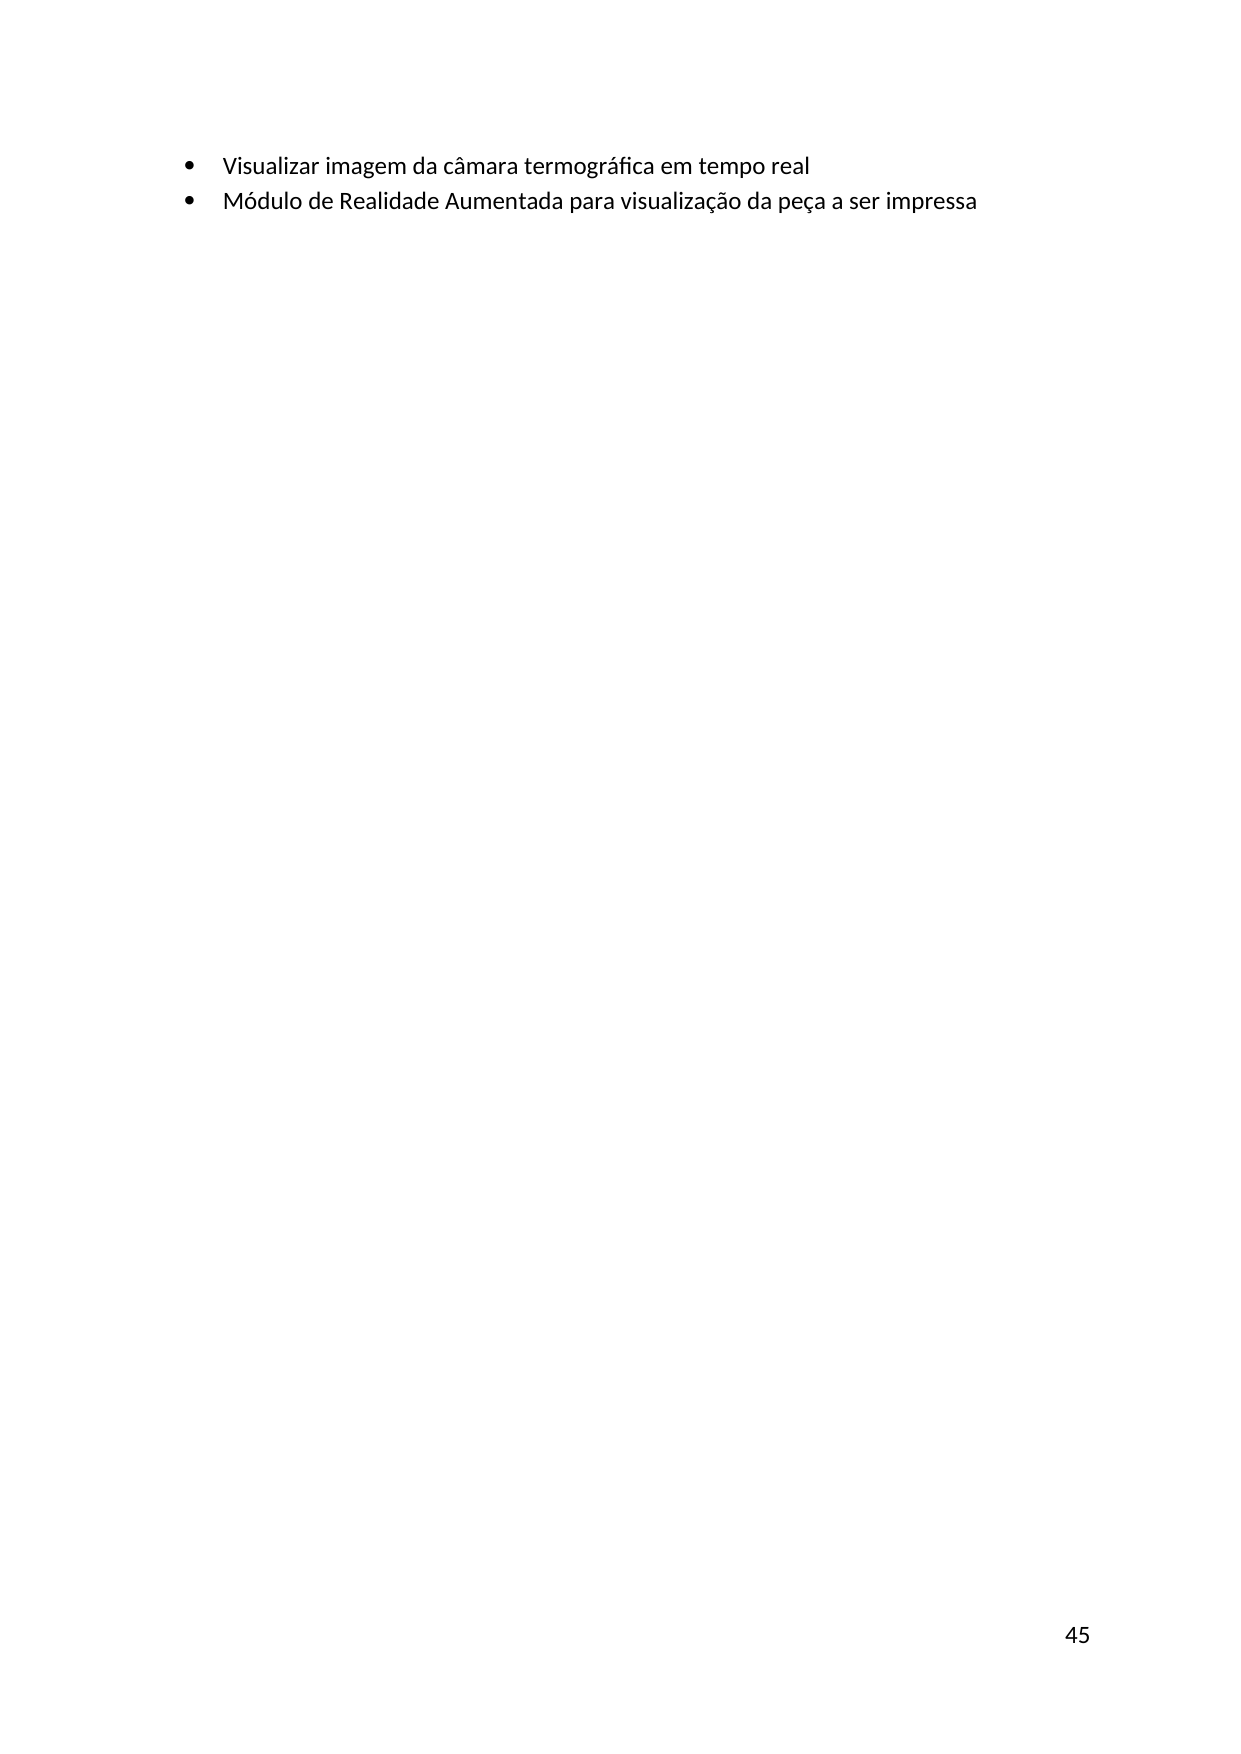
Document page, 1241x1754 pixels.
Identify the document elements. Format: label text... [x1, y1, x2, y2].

list Módulo de Realidade Aumentada para visualização da peça a ser impressa [185, 185, 1090, 216]
list Visualizar imagem da câmara termográfica em tempo real [185, 150, 1090, 181]
